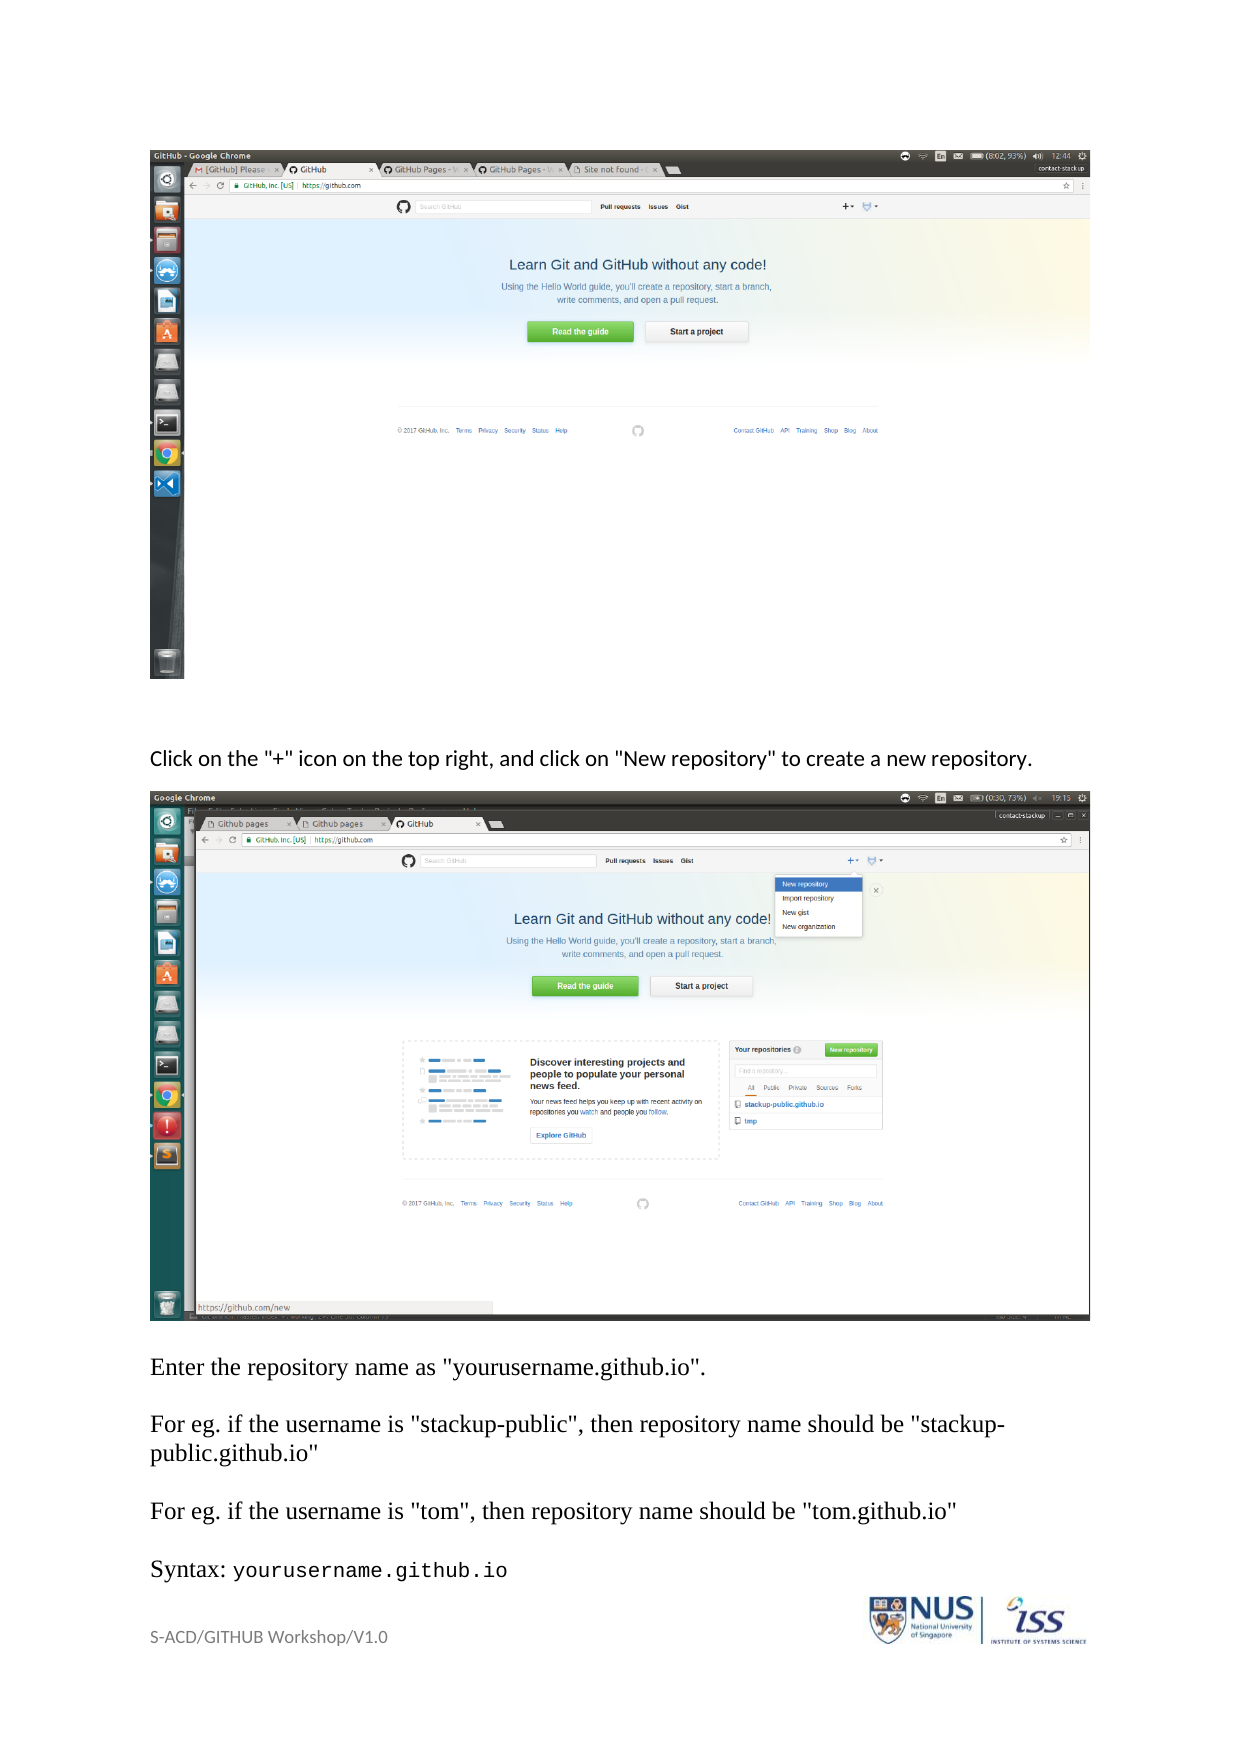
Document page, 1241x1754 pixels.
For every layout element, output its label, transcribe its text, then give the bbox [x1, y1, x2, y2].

text Enter the repository name as "yourusername.github.io". [150, 1352, 1090, 1380]
text Syntax: yourusername.github.io [150, 1554, 1090, 1584]
picture [863, 1596, 1087, 1644]
text Click on the "+" icon on the top right, and click on "New repository" to create a new repository. [150, 744, 1090, 773]
picture [150, 150, 1091, 679]
picture [150, 791, 1091, 1321]
text For eg. if the username is "stackup-public", then repository name should be "stackup-public.github.io" [150, 1409, 1090, 1467]
text For eg. if the username is "tom", then repository name should be "tom.github.io" [150, 1496, 1090, 1525]
